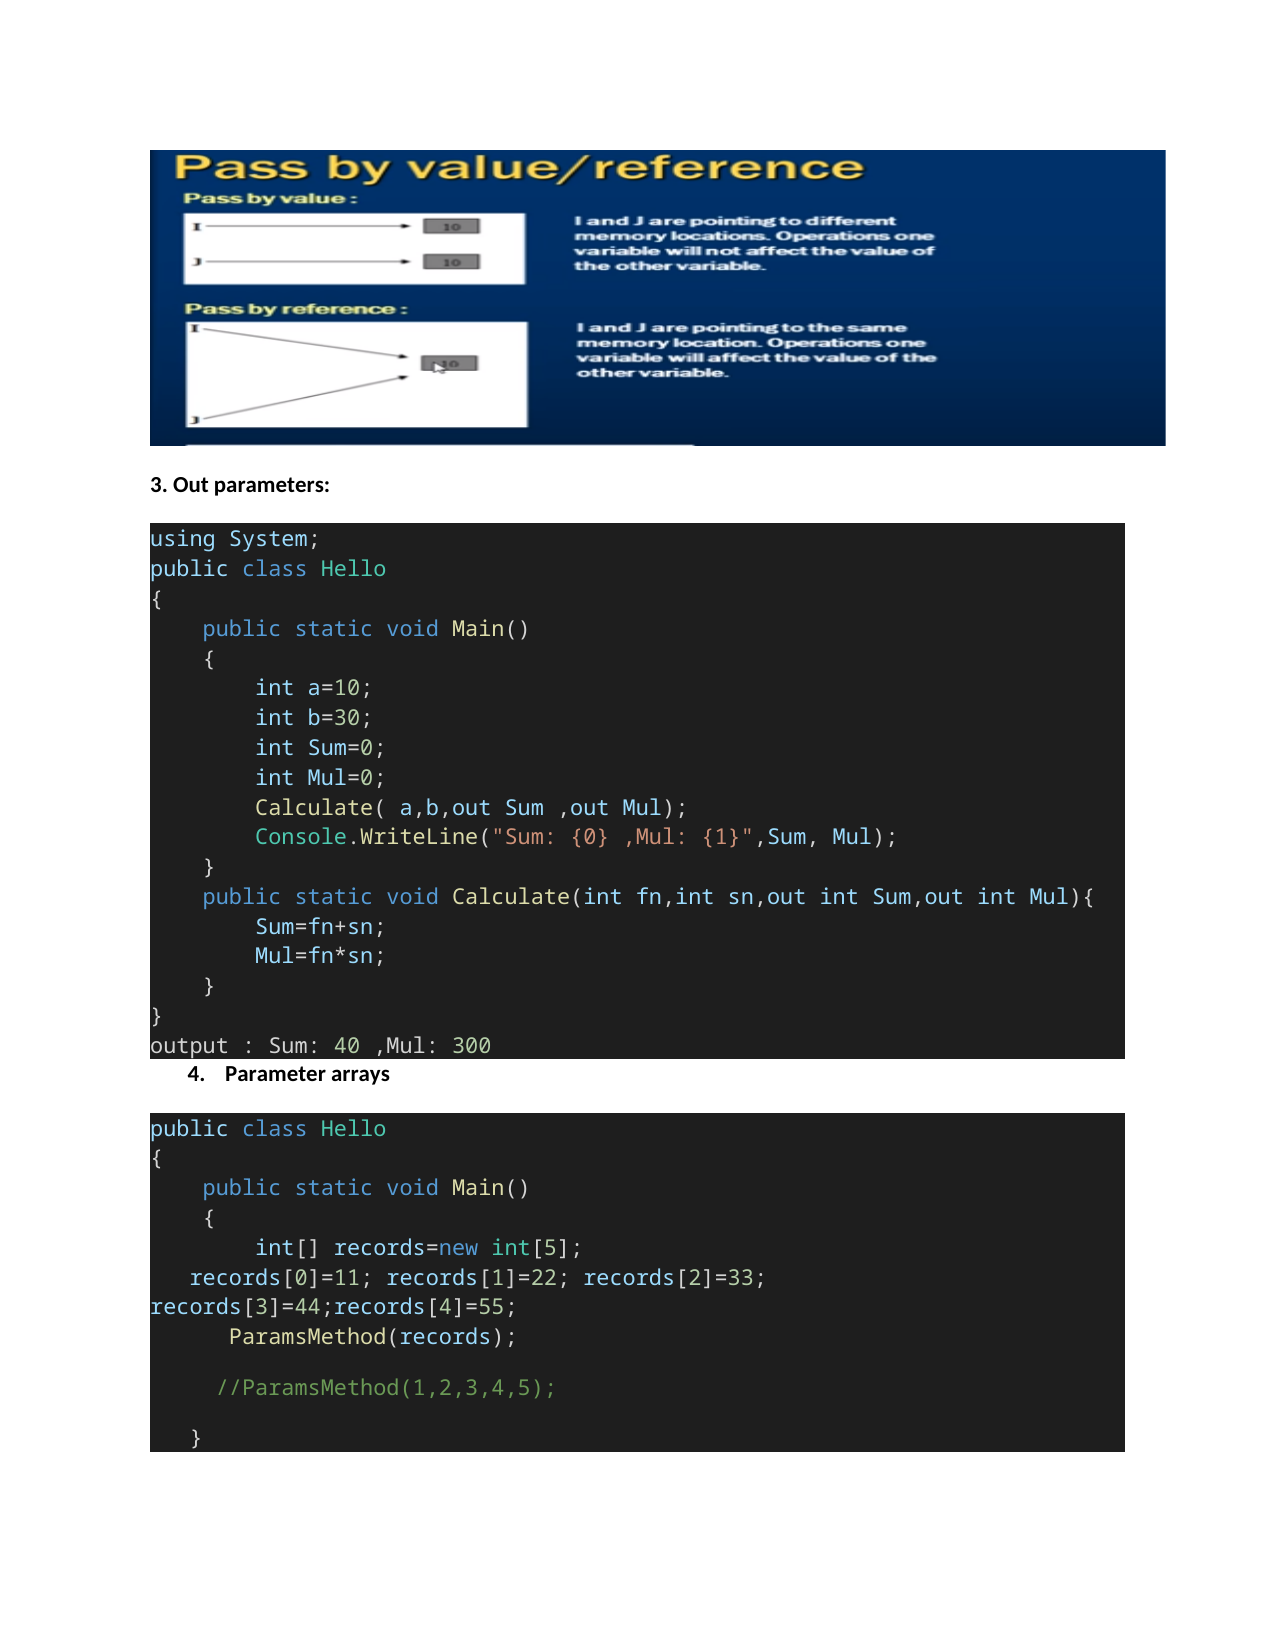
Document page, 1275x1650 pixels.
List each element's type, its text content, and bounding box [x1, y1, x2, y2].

text int b=30; [150, 702, 1125, 732]
text int a=10; [150, 672, 1125, 702]
text Calculate( a,b,out Sum ,out Mul); [150, 791, 1125, 821]
picture [150, 150, 1166, 446]
text Mul=fn*sn; [150, 940, 1125, 970]
text int[] records=new int[5]; [150, 1232, 1125, 1262]
text output : Sum: 40 ,Mul: 300 [150, 1030, 1125, 1059]
text public class Hello [150, 1113, 1125, 1142]
text { [150, 642, 1125, 672]
text int Sum=0; [150, 732, 1125, 762]
text public static void Main() [150, 613, 1125, 642]
text } [150, 1422, 1125, 1452]
text { [150, 1202, 1125, 1232]
text //ParamsMethod(1,2,3,4,5); [150, 1372, 1125, 1402]
text { [150, 1142, 1125, 1172]
text } [150, 851, 1125, 881]
text public static void Main() [150, 1172, 1125, 1202]
text } [150, 970, 1125, 1000]
text } [150, 1000, 1125, 1030]
text int Mul=0; [150, 762, 1125, 791]
text public static void Calculate(int fn,int sn,out int Sum,out int Mul){ [150, 881, 1125, 911]
text using System; [150, 523, 1125, 553]
text ParamsMethod(records); [150, 1321, 1125, 1351]
text Sum=fn+sn; [150, 911, 1125, 940]
text Console.WriteLine("Sum: {0} ,Mul: {1}",Sum, Mul); [150, 821, 1125, 851]
text 3. Out parameters: [150, 470, 1125, 498]
text public class Hello [150, 553, 1125, 583]
text { [150, 583, 1125, 613]
list Parameter arrays [187, 1059, 1125, 1088]
text records[0]=11; records[1]=22; records[2]=33; records[3]=44;records[4]=55; [150, 1262, 1125, 1321]
